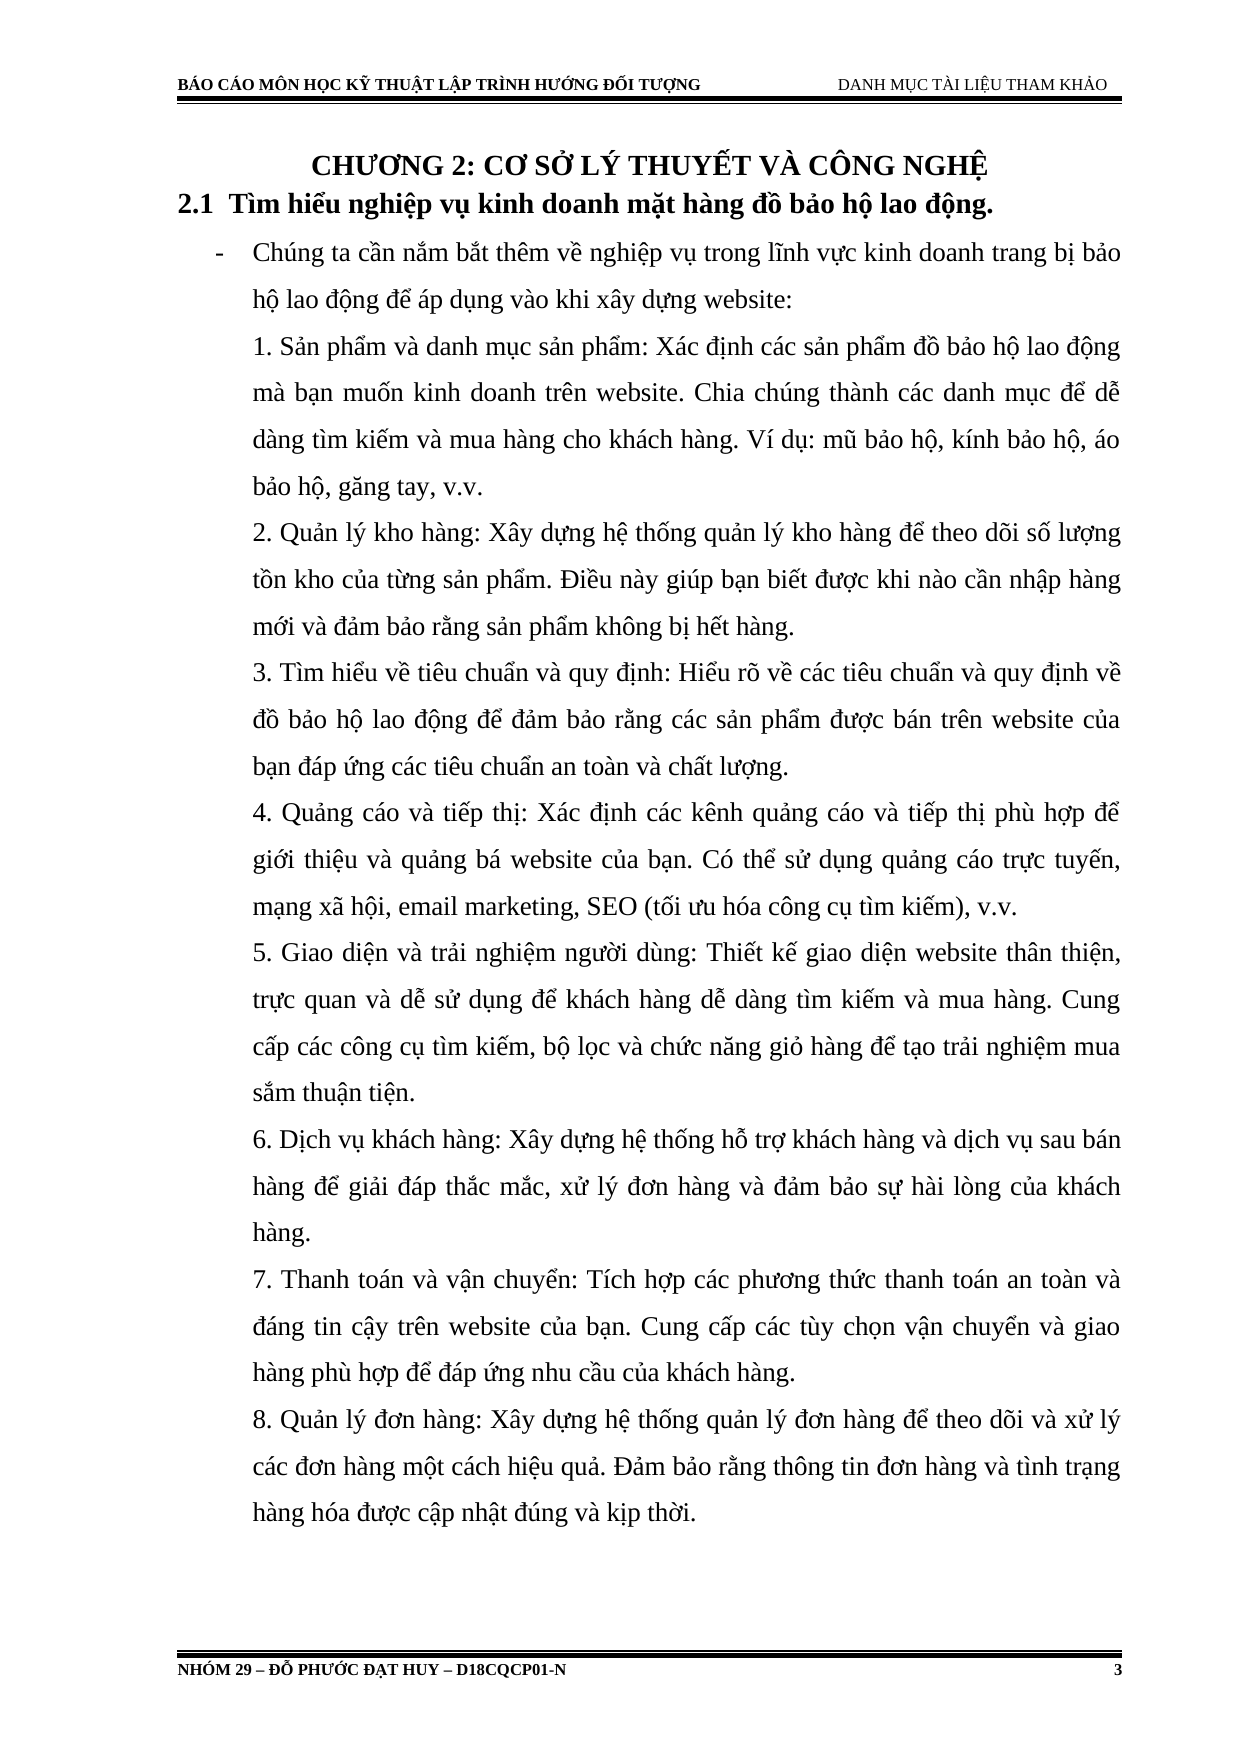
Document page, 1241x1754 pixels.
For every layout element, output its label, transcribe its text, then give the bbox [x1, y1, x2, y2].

list 4. Quảng cáo và tiếp thị: Xác định các kênh quảng cáo và tiếp thị phù hợp để giới thiệu và quảng bá website của bạn. Có thể sử dụng quảng cáo trực tuyến, mạng xã hội, email marketing, SEO (tối ưu hóa công cụ tìm kiếm), v.v. [252, 797, 1122, 921]
list 5. Giao diện và trải nghiệm người dùng: Thiết kế giao diện website thân thiện, trực quan và dễ sử dụng để khách hàng dễ dàng tìm kiếm và mua hàng. Cung cấp các công cụ tìm kiếm, bộ lọc và chức năng giỏ hàng để tạo trải nghiệm mua sắm thuận tiện. [252, 937, 1122, 1108]
subtitle 2.1 Tìm hiểu nghiệp vụ kinh doanh mặt hàng đồ bảo hộ lao động. [177, 186, 1122, 220]
list 1. Sản phẩm và danh mục sản phẩm: Xác định các sản phẩm đồ bảo hộ lao động mà bạn muốn kinh doanh trên website. Chia chúng thành các danh mục để dễ dàng tìm kiếm và mua hàng cho khách hàng. Ví dụ: mũ bảo hộ, kính bảo hộ, áo bảo hộ, găng tay, v.v. [252, 330, 1122, 501]
list 3. Tìm hiểu về tiêu chuẩn và quy định: Hiểu rõ về các tiêu chuẩn và quy định về đồ bảo hộ lao động để đảm bảo rằng các sản phẩm được bán trên website của bạn đáp ứng các tiêu chuẩn an toàn và chất lượng. [252, 657, 1122, 781]
list Chúng ta cần nắm bắt thêm về nghiệp vụ trong lĩnh vực kinh doanh trang bị bảo hộ lao động để áp dụng vào khi xây dựng website: [215, 237, 1122, 314]
list 8. Quản lý đơn hàng: Xây dựng hệ thống quản lý đơn hàng để theo dõi và xử lý các đơn hàng một cách hiệu quả. Đảm bảo rằng thông tin đơn hàng và tình trạng hàng hóa được cập nhật đúng và kịp thời. [252, 1403, 1122, 1528]
list 2. Quản lý kho hàng: Xây dựng hệ thống quản lý kho hàng để theo dõi số lượng tồn kho của từng sản phẩm. Điều này giúp bạn biết được khi nào cần nhập hàng mới và đảm bảo rằng sản phẩm không bị hết hàng. [252, 517, 1122, 641]
subtitle CHƯƠNG 2: CƠ SỞ LÝ THUYẾT VÀ CÔNG NGHỆ [177, 148, 1122, 181]
list 6. Dịch vụ khách hàng: Xây dựng hệ thống hỗ trợ khách hàng và dịch vụ sau bán hàng để giải đáp thắc mắc, xử lý đơn hàng và đảm bảo sự hài lòng của khách hàng. [252, 1123, 1122, 1248]
list 7. Thanh toán và vận chuyển: Tích hợp các phương thức thanh toán an toàn và đáng tin cậy trên website của bạn. Cung cấp các tùy chọn vận chuyển và giao hàng phù hợp để đáp ứng nhu cầu của khách hàng. [252, 1263, 1122, 1388]
